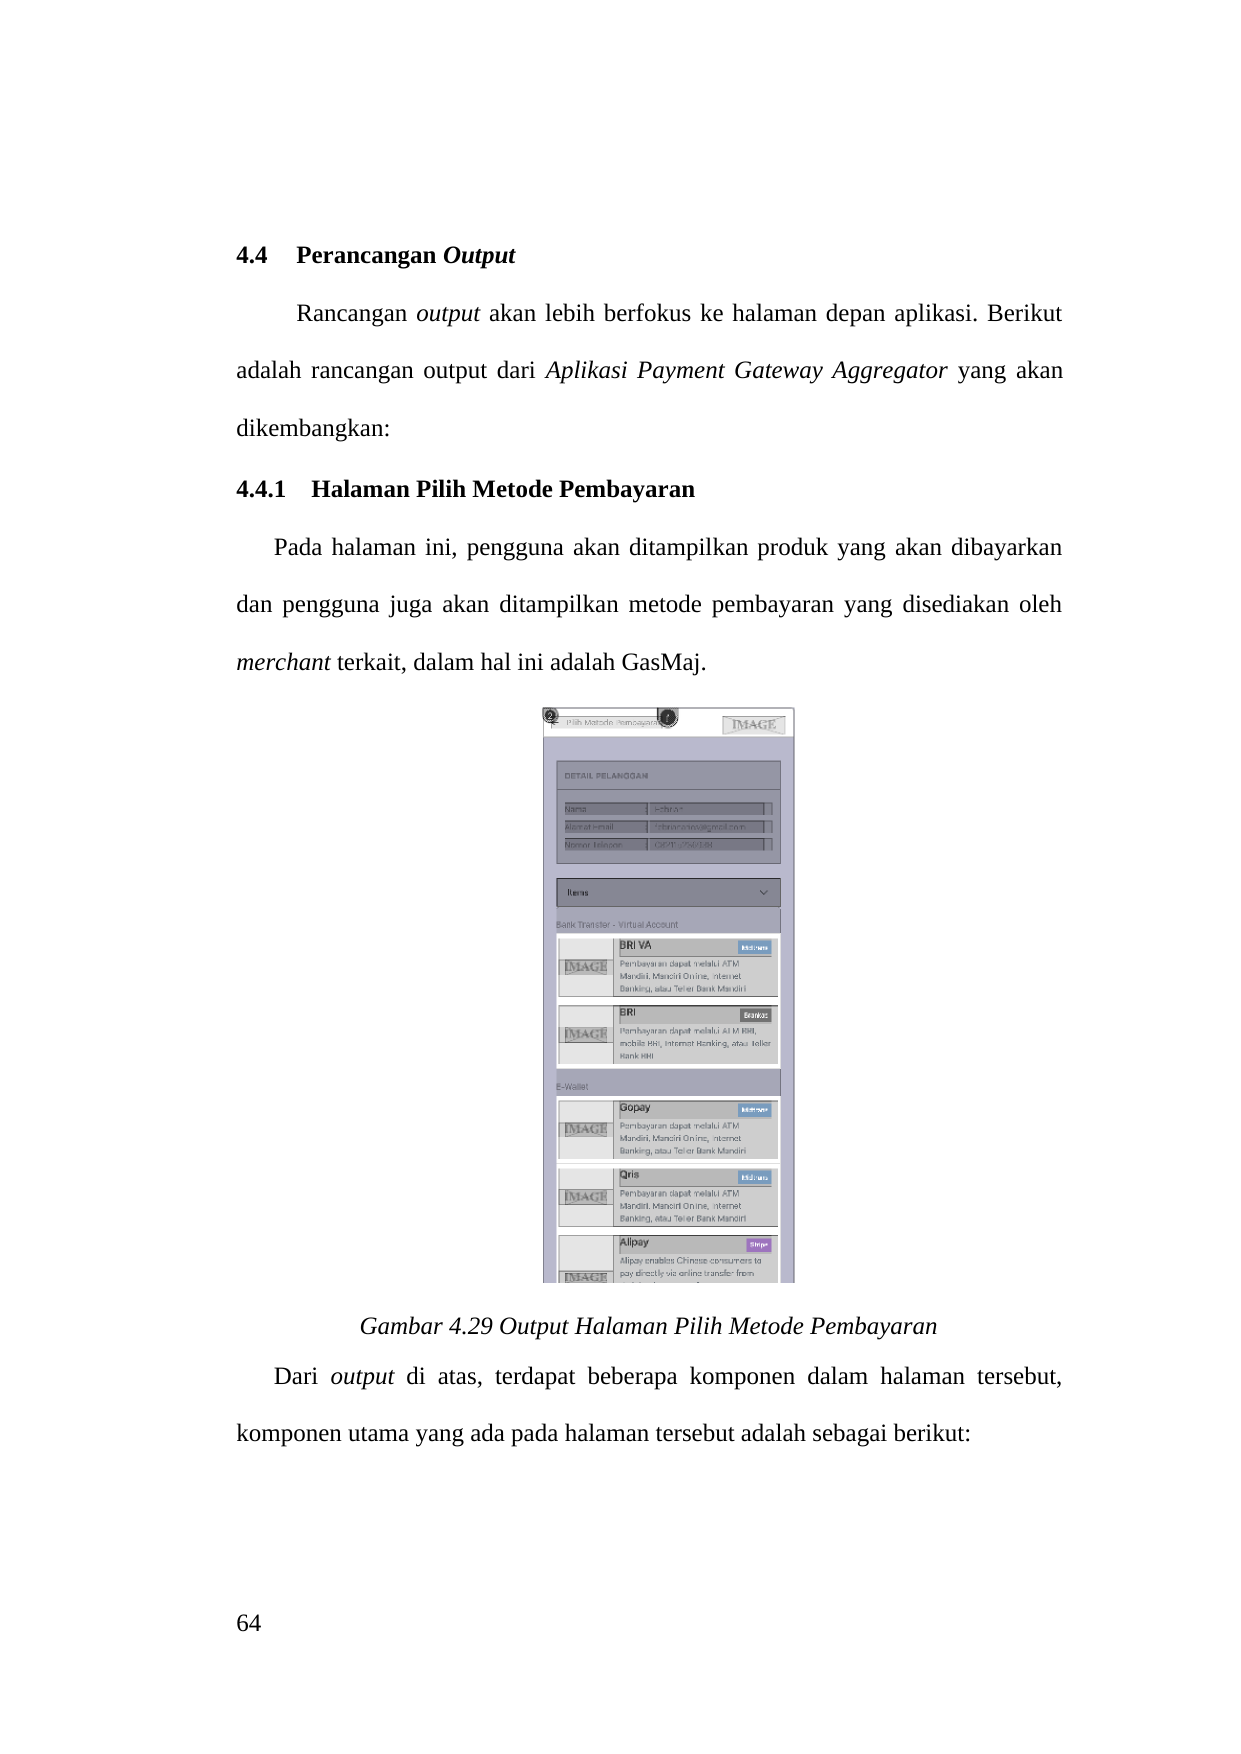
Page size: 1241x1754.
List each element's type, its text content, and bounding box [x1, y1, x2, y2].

list Pada halaman ini, pengguna akan ditampilkan produk yang akan dibayarkan dan pengguna juga akan ditampilkan metode pembayaran yang disediakan oleh merchant terkait, dalam hal ini adalah GasMaj. [236, 532, 1063, 676]
picture [531, 704, 805, 1283]
subtitle Perancangan Output [236, 240, 1063, 269]
subtitle Halaman Pilih Metode Pembayaran [236, 474, 1063, 503]
text Dari output di atas, terdapat beberapa komponen dalam halaman tersebut, komponen utama yang ada pada halaman tersebut adalah sebagai berikut: [236, 1361, 1063, 1447]
text Rancangan output akan lebih berfokus ke halaman depan aplikasi. Berikut adalah rancangan output dari Aplikasi Payment Gateway Aggregator yang akan dikembangkan: [236, 298, 1063, 442]
